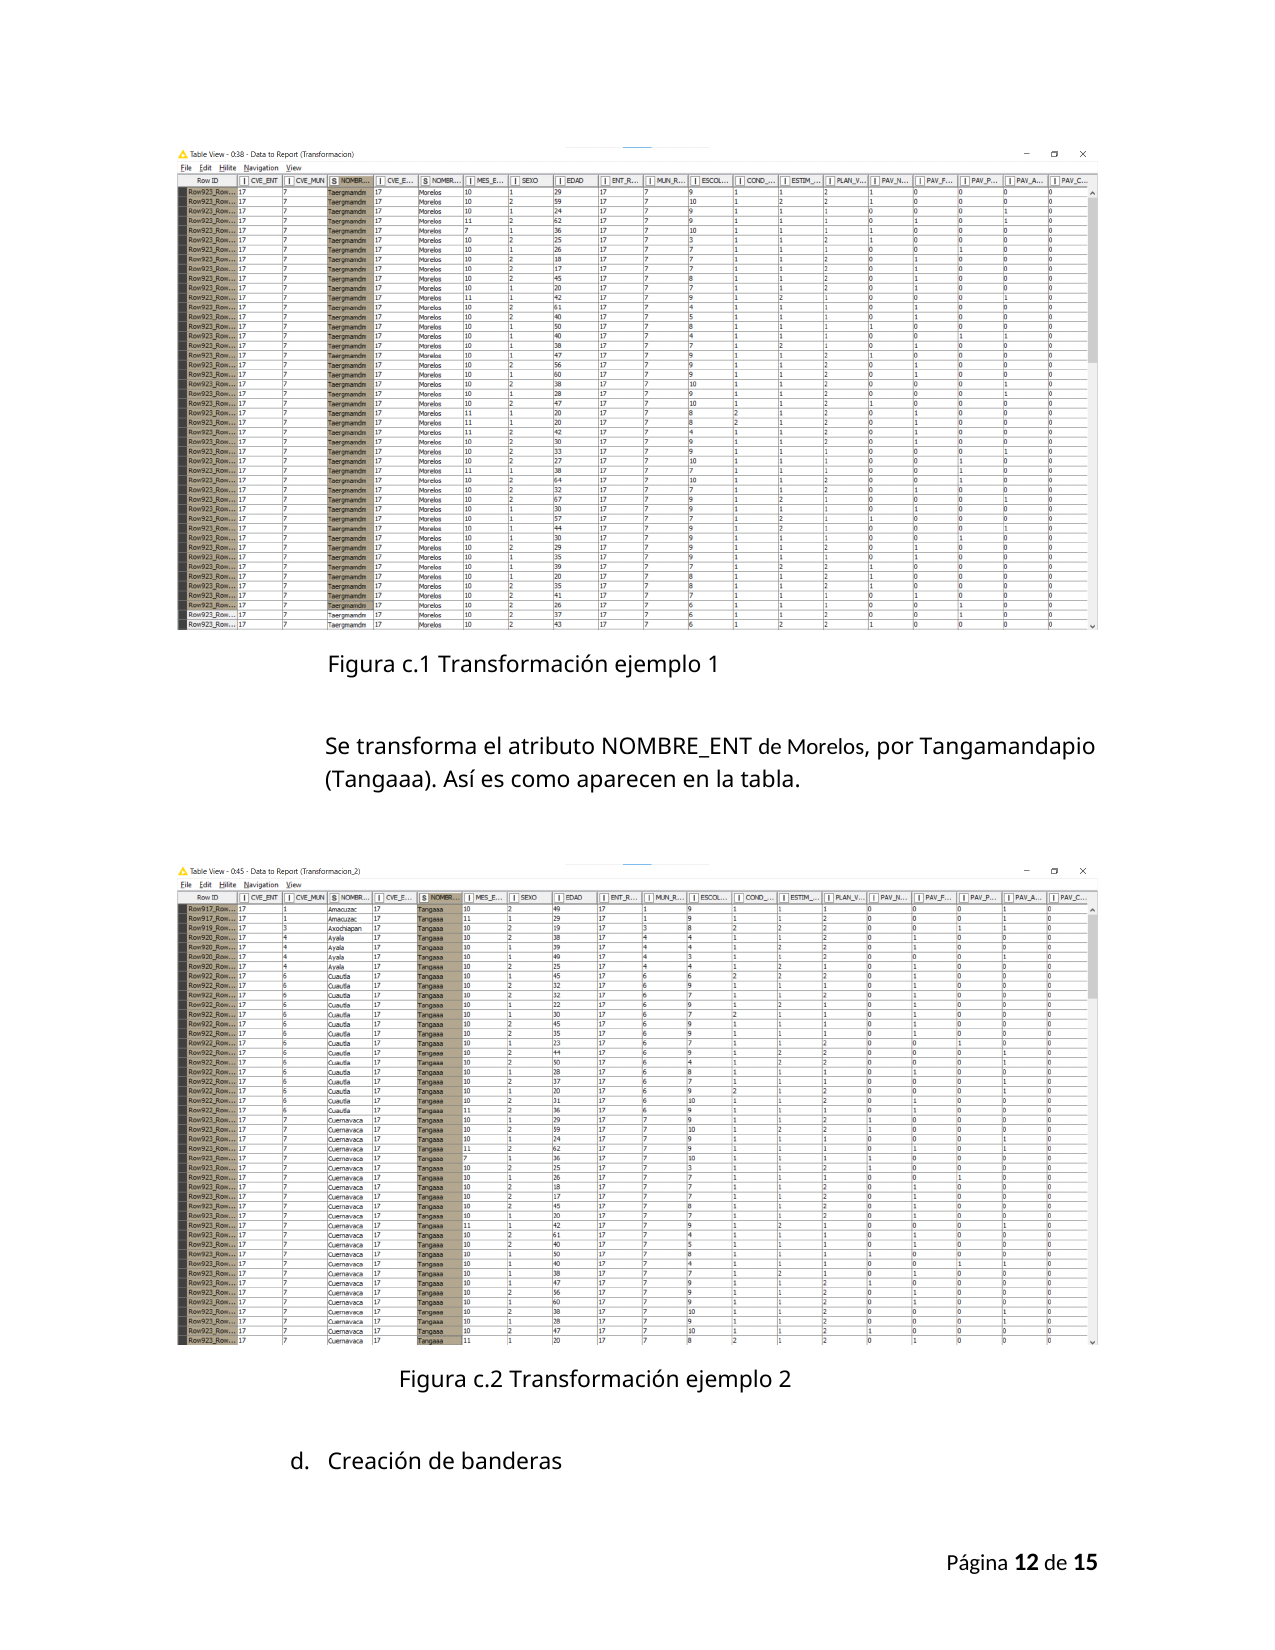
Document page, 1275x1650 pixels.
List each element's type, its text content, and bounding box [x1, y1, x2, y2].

text Se transforma el atributo NOMBRE_ENT de Morelos, por Tangamandapio (Tangaaa). Así es como aparecen en la tabla. [325, 730, 1098, 795]
list Figura c.1 Transformación ejemplo 1 [327, 648, 1098, 679]
picture [177, 864, 1098, 1345]
list Figura c.2 Transformación ejemplo 2 [327, 1363, 1098, 1394]
picture [177, 147, 1098, 630]
list Creación de banderas [290, 1445, 1098, 1476]
